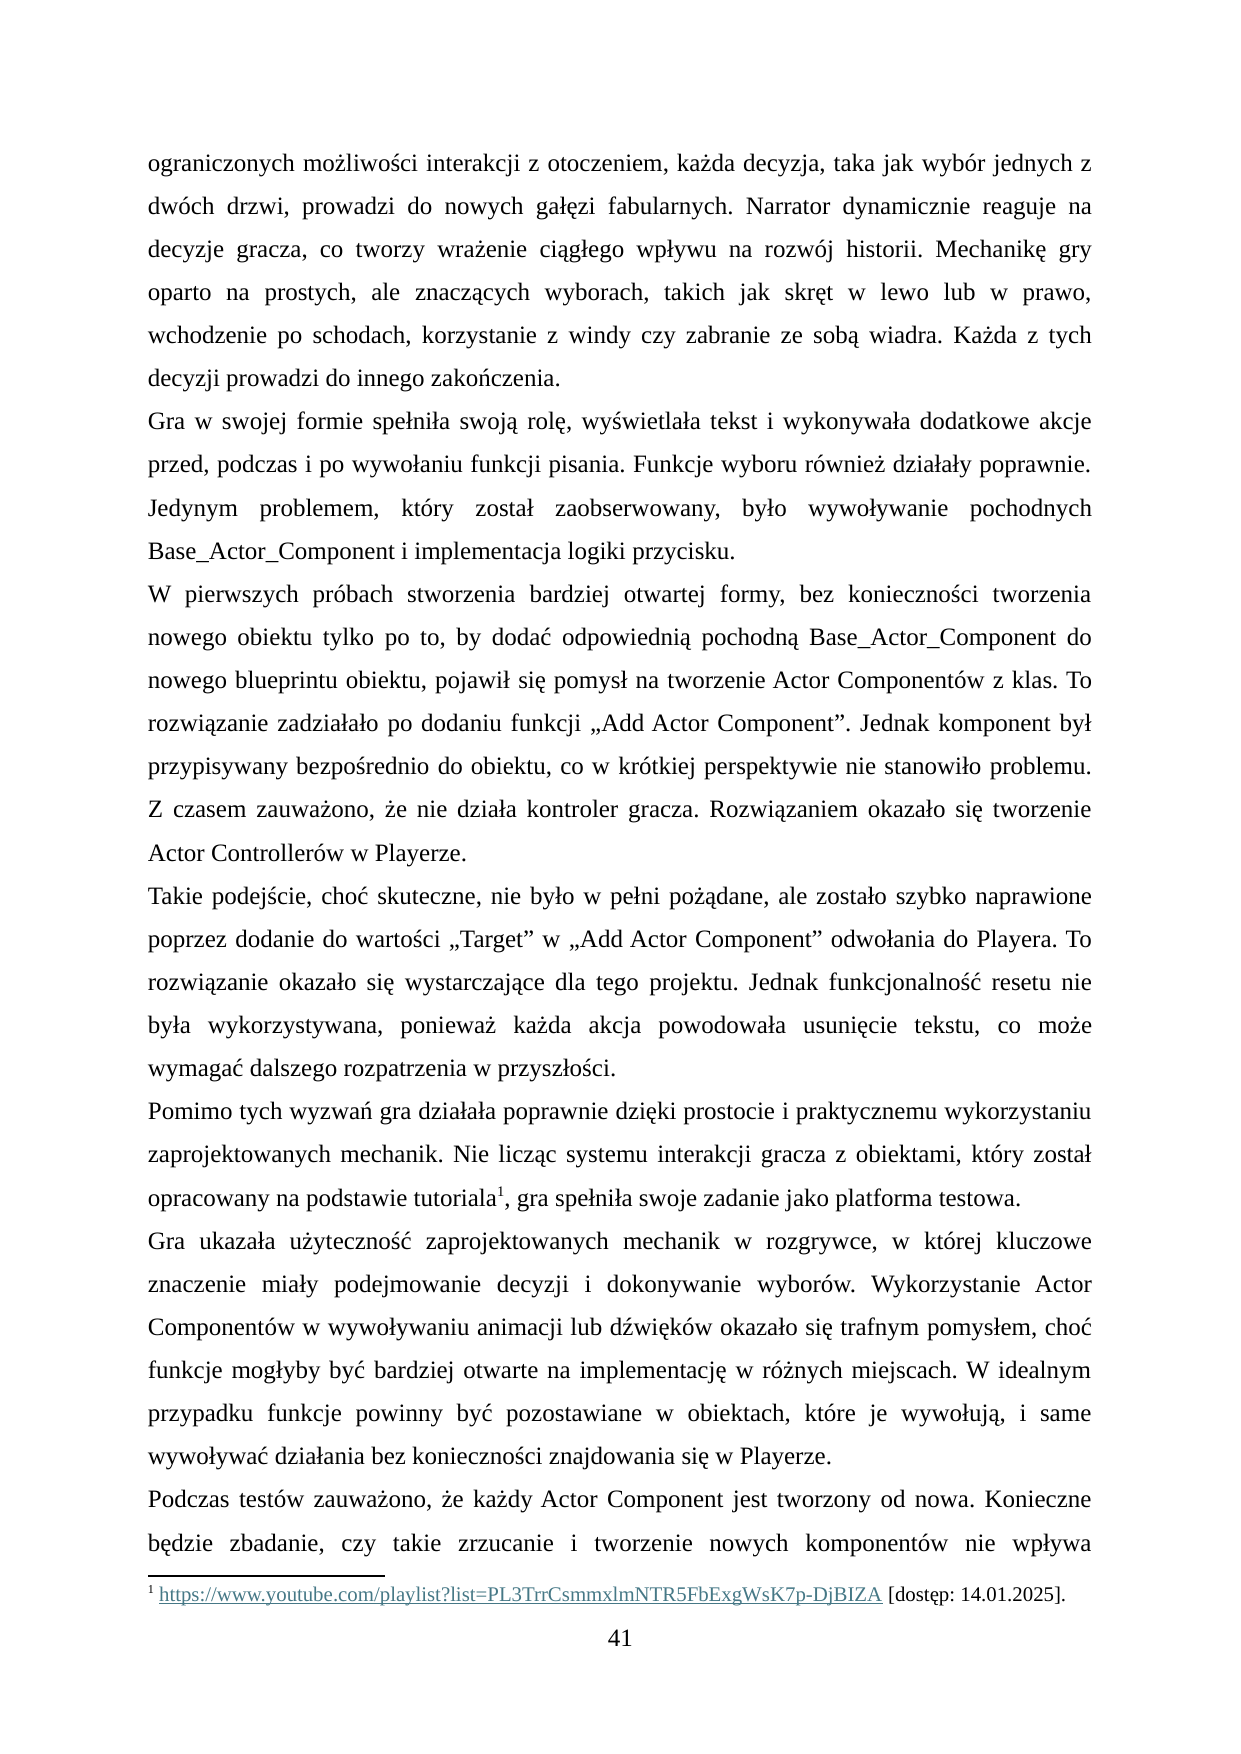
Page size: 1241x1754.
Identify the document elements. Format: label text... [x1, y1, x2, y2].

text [148, 1484, 1093, 1556]
text Gra ukazała użyteczność zaprojektowanych mechanik w rozgrywce, w której kluczowe znaczenie miały podejmowanie decyzji i dokonywanie wyborów. Wykorzystanie Actor Componentów w wywoływaniu animacji lub dźwięków okazało się trafnym pomysłem, choć funkcje mogłyby być bardziej otwarte na implementację w różnych miejscach. W idealnym przypadku funkcje powinny być pozostawiane w obiektach, które je wywołują, i same wywoływać działania bez konieczności znajdowania się w Playerze. [148, 1226, 1093, 1470]
text Takie podejście, choć skuteczne, nie było w pełni pożądane, ale zostało szybko naprawione poprzez dodanie do wartości „Target” w „Add Actor Component” odwołania do Playera. To rozwiązanie okazało się wystarczające dla tego projektu. Jednak funkcjonalność resetu nie była wykorzystywana, ponieważ każda akcja powodowała usunięcie tekstu, co może wymagać dalszego rozpatrzenia w przyszłości. [148, 881, 1093, 1082]
text Gra w swojej formie spełniła swoją rolę, wyświetlała tekst i wykonywała dodatkowe akcje przed, podczas i po wywołaniu funkcji pisania. Funkcje wyboru również działały poprawnie. Jedynym problemem, który został zaobserwowany, było wywoływanie pochodnych Base_Actor_Component i implementacja logiki przycisku. [148, 406, 1093, 564]
text W pierwszych próbach stworzenia bardziej otwartej formy, bez konieczności tworzenia nowego obiektu tylko po to, by dodać odpowiednią pochodną Base_Actor_Component do nowego blueprintu obiektu, pojawił się pomysł na tworzenie Actor Componentów z klas. To rozwiązanie zadziałało po dodaniu funkcji „Add Actor Component”. Jednak komponent był przypisywany bezpośrednio do obiektu, co w krótkiej perspektywie nie stanowiło problemu. Z czasem zauważono, że nie działa kontroler gracza. Rozwiązaniem okazało się tworzenie Actor Controllerów w Playerze. [148, 579, 1093, 866]
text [148, 148, 1093, 392]
text Pomimo tych wyzwań gra działała poprawnie dzięki prostocie i praktycznemu wykorzystaniu zaprojektowanych mechanik. Nie licząc systemu interakcji gracza z obiektami, który został opracowany na podstawie tutoriala, gra spełniła swoje zadanie jako platforma testowa. [148, 1096, 1093, 1211]
